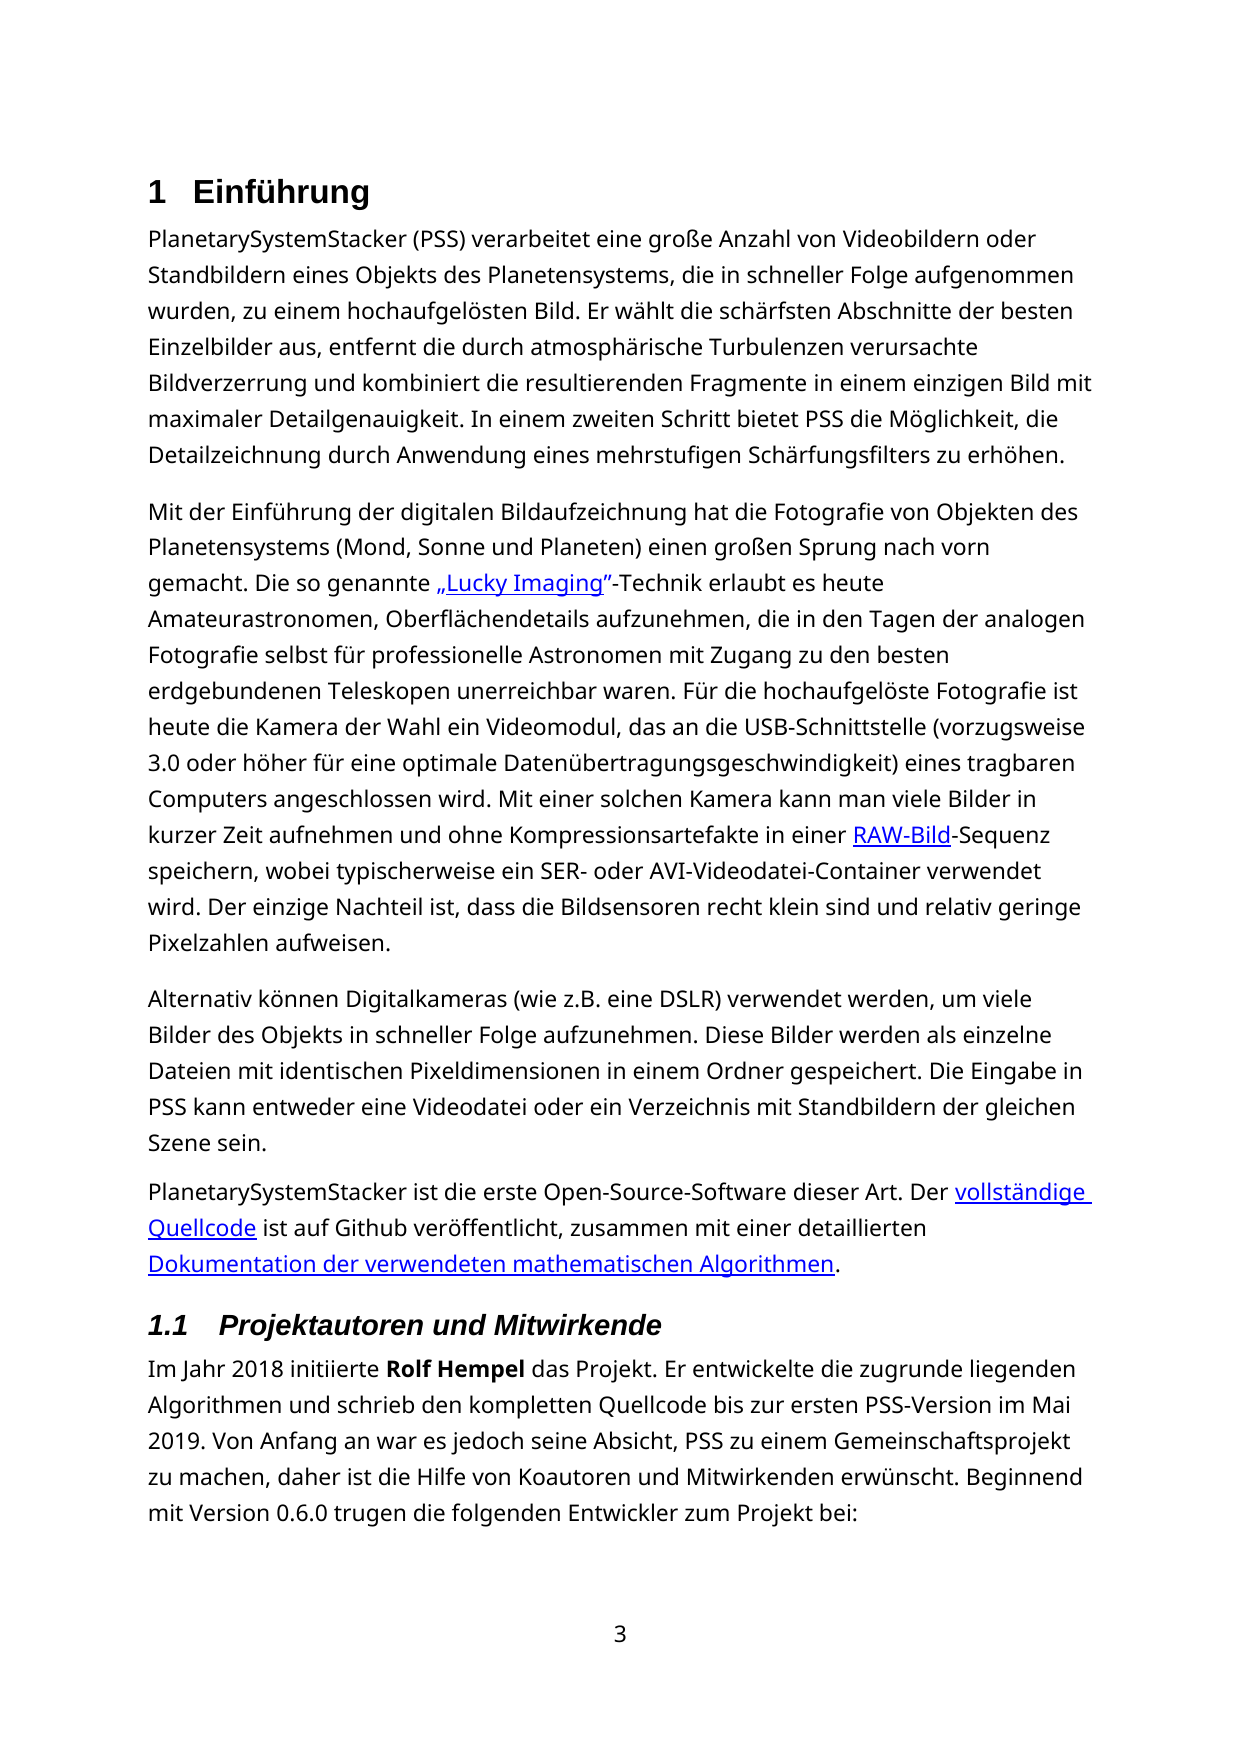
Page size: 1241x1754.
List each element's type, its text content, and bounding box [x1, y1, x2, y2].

subtitle Projektautoren und Mitwirkende [148, 1308, 1093, 1342]
subtitle Einführung [148, 173, 1093, 211]
text Mit der Einführung der digitalen Bildaufzeichnung hat die Fotografie von Objekten des Planetensystems (Mond, Sonne und Planeten) einen großen Sprung nach vorn gemacht. Die so genannte „Lucky Imaging”-Technik erlaubt es heute Amateurastronomen, Oberflächendetails aufzunehmen, die in den Tagen der analogen Fotografie selbst für professionelle Astronomen mit Zugang zu den besten erdgebundenen Teleskopen unerreichbar waren. Für die hochaufgelöste Fotografie ist heute die Kamera der Wahl ein Videomodul, das an die USB-Schnittstelle (vorzugsweise 3.0 oder höher für eine optimale Datenübertragungsgeschwindigkeit) eines tragbaren Computers angeschlossen wird. Mit einer solchen Kamera kann man viele Bilder in kurzer Zeit aufnehmen und ohne Kompressionsartefakte in einer RAW-Bild-Sequenz speichern, wobei typischerweise ein SER- oder AVI-Videodatei-Container verwendet wird. Der einzige Nachteil ist, dass die Bildsensoren recht klein sind und relativ geringe Pixelzahlen aufweisen. [148, 495, 1093, 958]
text Im Jahr 2018 initiierte Rolf Hempel das Projekt. Er entwickelte die zugrunde liegenden Algorithmen und schrieb den kompletten Quellcode bis zur ersten PSS-Version im Mai 2019. Von Anfang an war es jedoch seine Absicht, PSS zu einem Gemeinschaftsprojekt zu machen, daher ist die Hilfe von Koautoren und Mitwirkenden erwünscht. Beginnend mit Version 0.6.0 trugen die folgenden Entwickler zum Projekt bei: [148, 1353, 1093, 1528]
text Alternativ können Digitalkameras (wie z.B. eine DSLR) verwendet werden, um viele Bilder des Objekts in schneller Folge aufzunehmen. Diese Bilder werden als einzelne Dateien mit identischen Pixeldimensionen in einem Ordner gespeichert. Die Eingabe in PSS kann entweder eine Videodatei oder ein Verzeichnis mit Standbildern der gleichen Szene sein. [148, 983, 1093, 1158]
text PlanetarySystemStacker ist die erste Open-Source-Software dieser Art. Der vollständige Quellcode ist auf Github veröffentlicht, zusammen mit einer detaillierten Dokumentation der verwendeten mathematischen Algorithmen. [148, 1176, 1093, 1279]
text PlanetarySystemStacker (PSS) verarbeitet eine große Anzahl von Videobildern oder Standbildern eines Objekts des Planetensystems, die in schneller Folge aufgenommen wurden, zu einem hochaufgelösten Bild. Er wählt die schärfsten Abschnitte der besten Einzelbilder aus, entfernt die durch atmosphärische Turbulenzen verursachte Bildverzerrung und kombiniert die resultierenden Fragmente in einem einzigen Bild mit maximaler Detailgenauigkeit. In einem zweiten Schritt bietet PSS die Möglichkeit, die Detailzeichnung durch Anwendung eines mehrstufigen Schärfungsfilters zu erhöhen. [148, 223, 1093, 470]
